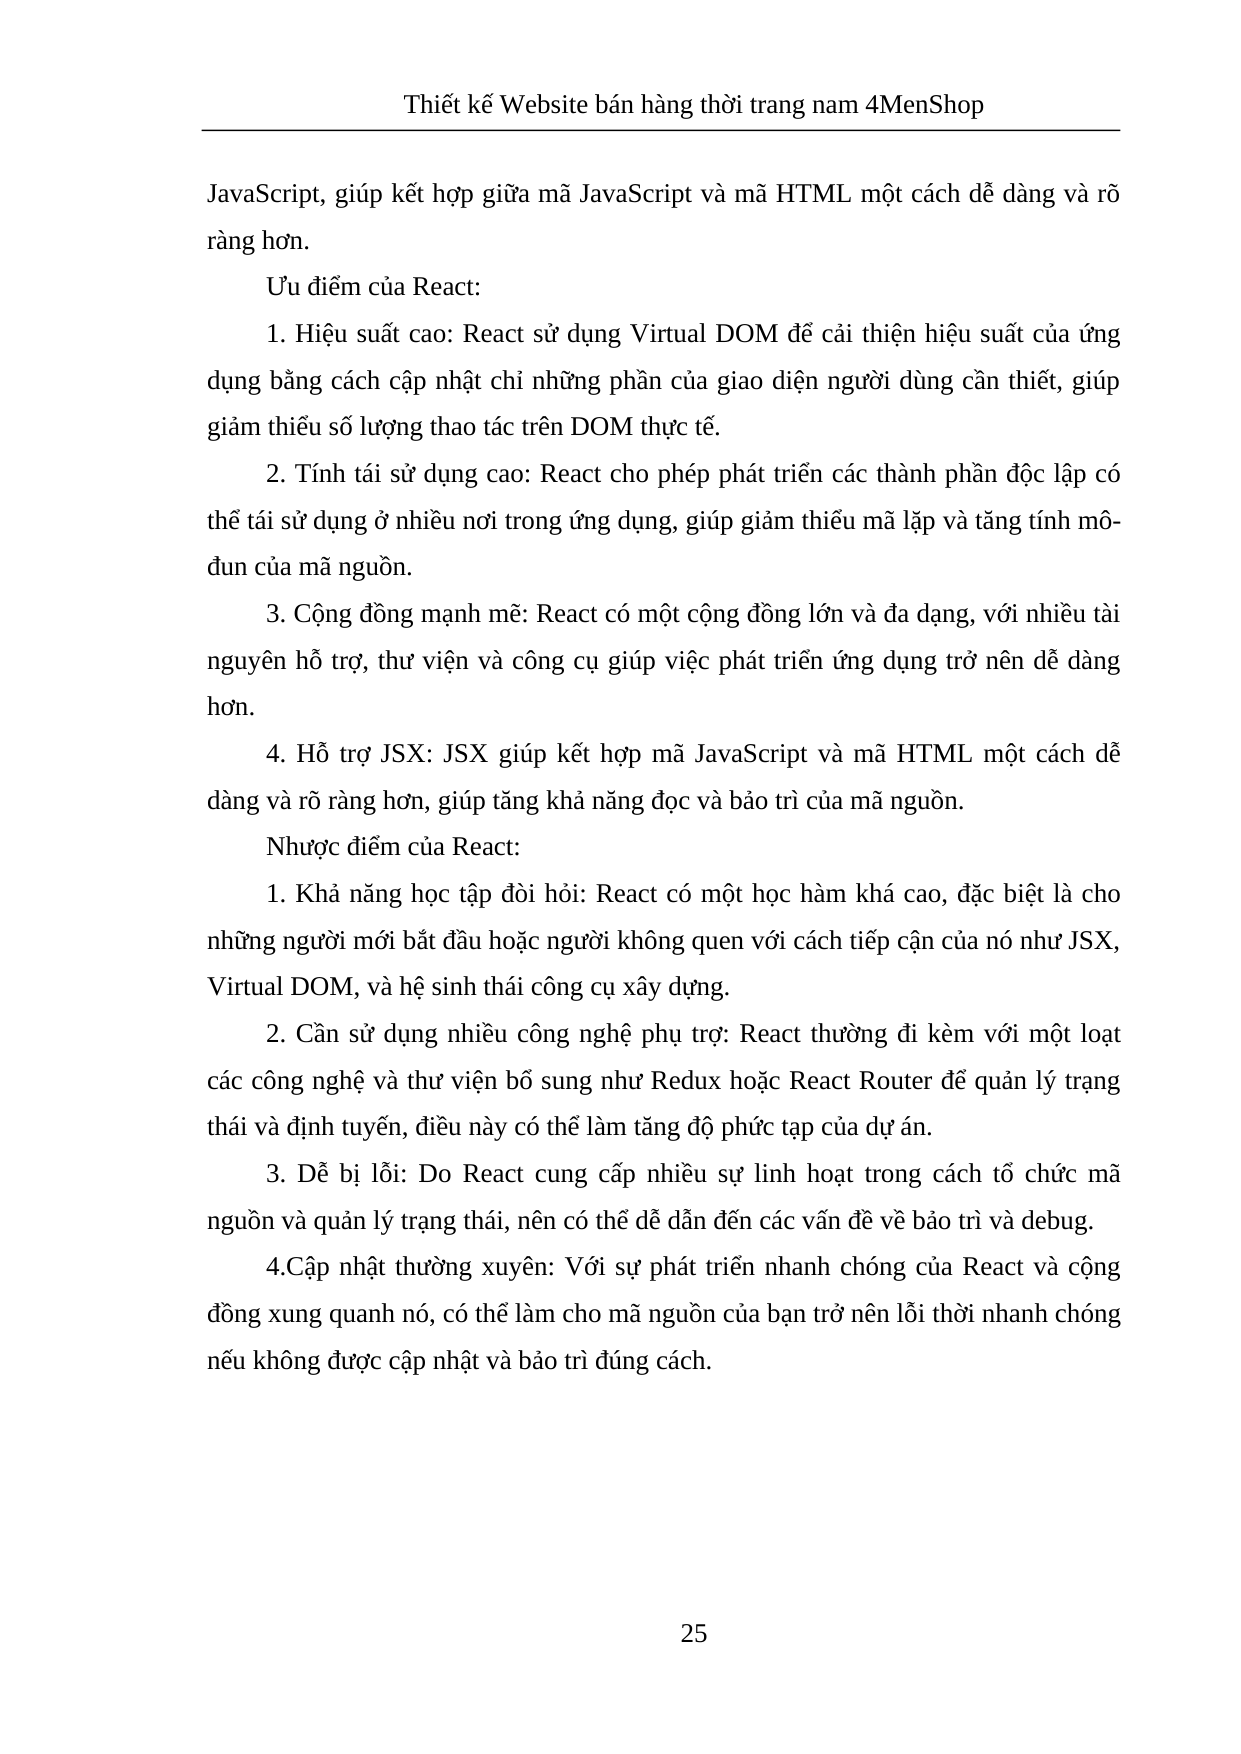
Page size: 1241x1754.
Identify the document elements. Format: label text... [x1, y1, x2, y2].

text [207, 177, 1122, 255]
text 1. Hiệu suất cao: React sử dụng Virtual DOM để cải thiện hiệu suất của ứng dụng bằng cách cập nhật chỉ những phần của giao diện người dùng cần thiết, giúp giảm thiểu số lượng thao tác trên DOM thực tế. [207, 317, 1122, 442]
text 1. Khả năng học tập đòi hỏi: React có một học hàm khá cao, đặc biệt là cho những người mới bắt đầu hoặc người không quen với cách tiếp cận của nó như JSX, Virtual DOM, và hệ sinh thái công cụ xây dựng. [207, 877, 1122, 1002]
text 4.Cập nhật thường xuyên: Với sự phát triển nhanh chóng của React và cộng đồng xung quanh nó, có thể làm cho mã nguồn của bạn trở nên lỗi thời nhanh chóng nếu không được cập nhật và bảo trì đúng cách. [207, 1251, 1122, 1375]
text 2. Tính tái sử dụng cao: React cho phép phát triển các thành phần độc lập có thể tái sử dụng ở nhiều nơi trong ứng dụng, giúp giảm thiểu mã lặp và tăng tính mô-đun của mã nguồn. [207, 457, 1122, 582]
text Nhược điểm của React: [207, 831, 1122, 862]
text 3. Cộng đồng mạnh mẽ: React có một cộng đồng lớn và đa dạng, với nhiều tài nguyên hỗ trợ, thư viện và công cụ giúp việc phát triển ứng dụng trở nên dễ dàng hơn. [207, 597, 1122, 722]
text 3. Dễ bị lỗi: Do React cung cấp nhiều sự linh hoạt trong cách tổ chức mã nguồn và quản lý trạng thái, nên có thể dễ dẫn đến các vấn đề về bảo trì và debug. [207, 1157, 1122, 1235]
text Ưu điểm của React: [207, 271, 1122, 302]
text 2. Cần sử dụng nhiều công nghệ phụ trợ: React thường đi kèm với một loạt các công nghệ và thư viện bổ sung như Redux hoặc React Router để quản lý trạng thái và định tuyến, điều này có thể làm tăng độ phức tạp của dự án. [207, 1017, 1122, 1142]
text 4. Hỗ trợ JSX: JSX giúp kết hợp mã JavaScript và mã HTML một cách dễ dàng và rõ ràng hơn, giúp tăng khả năng đọc và bảo trì của mã nguồn. [207, 737, 1122, 815]
